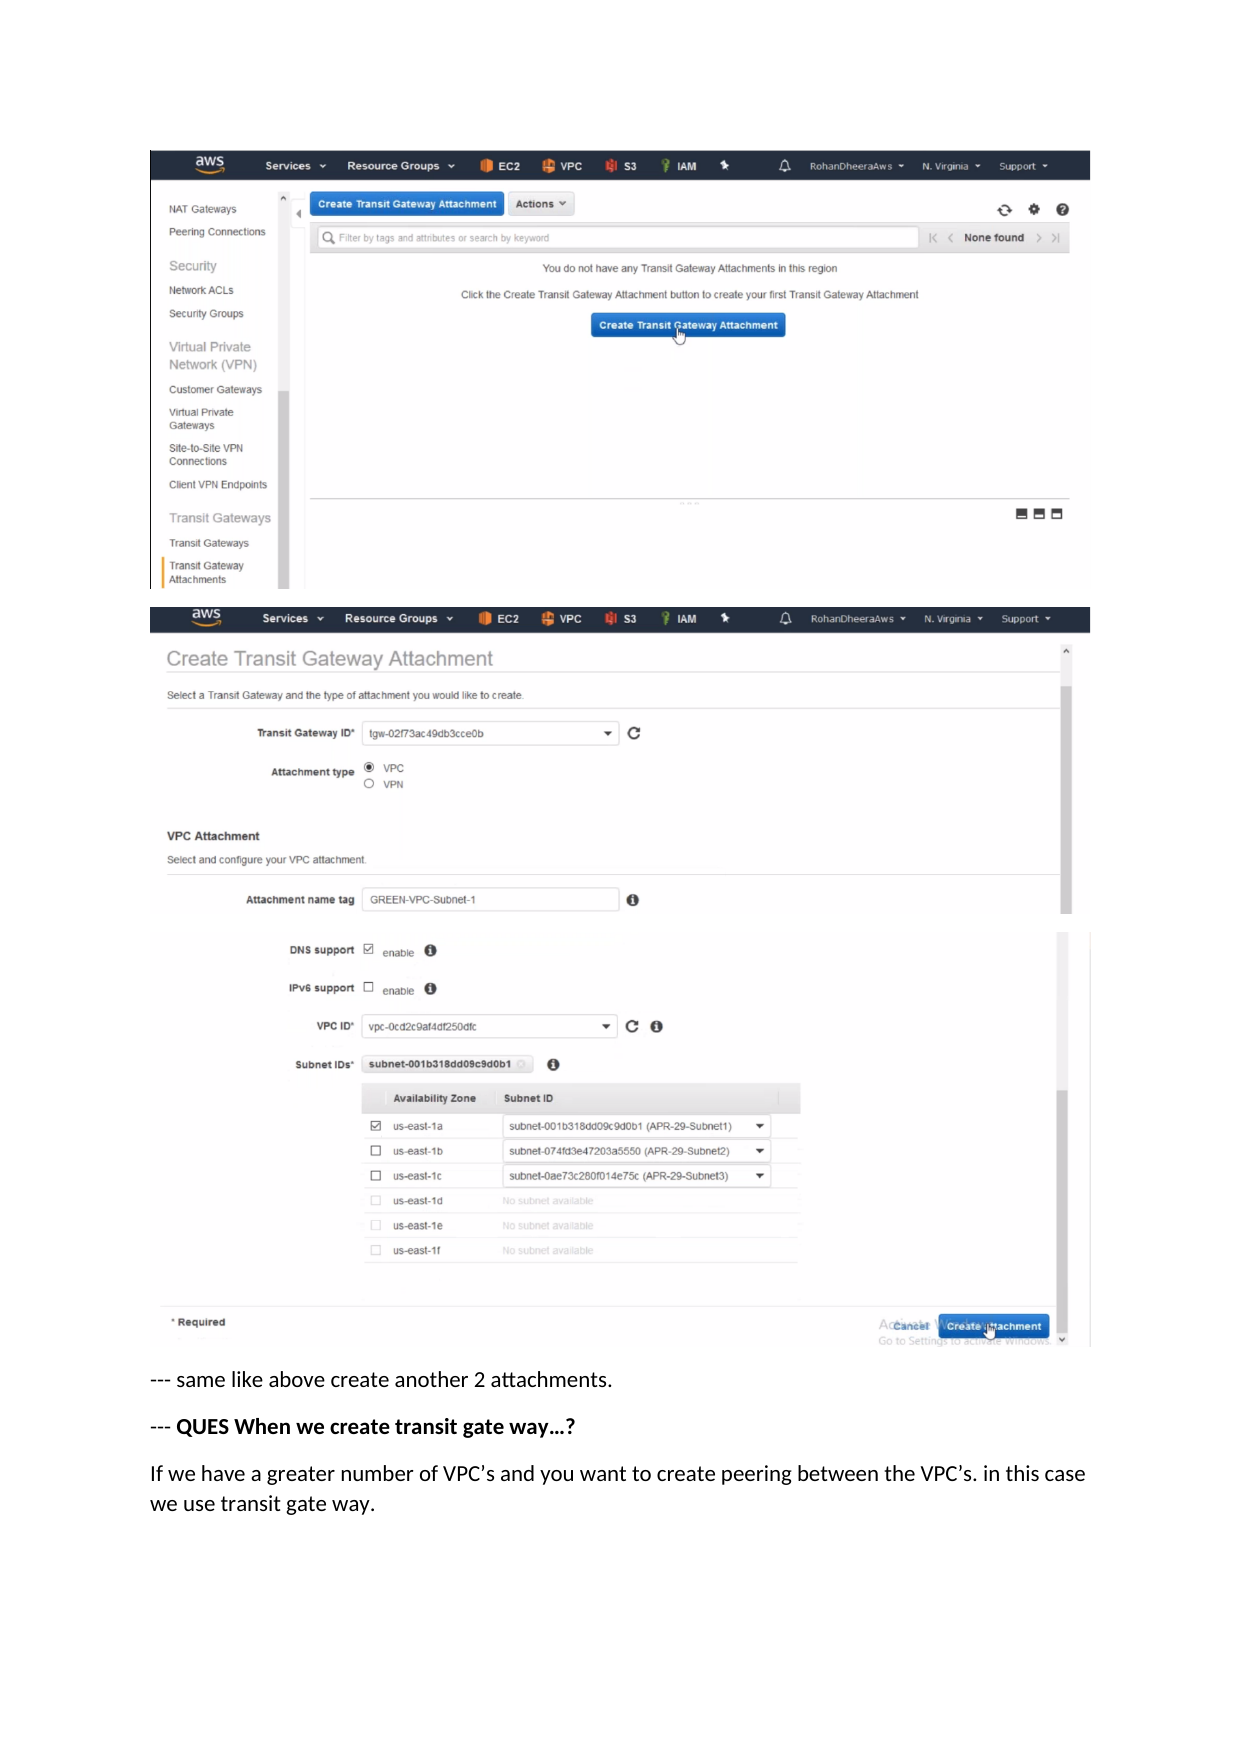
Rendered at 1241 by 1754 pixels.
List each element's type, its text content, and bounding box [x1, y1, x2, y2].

picture [150, 150, 1091, 589]
picture [150, 607, 1091, 914]
picture [150, 932, 1091, 1347]
text --- same like above create another 2 attachments. [150, 1366, 1090, 1394]
text --- QUES When we create transit gate way…? [150, 1412, 1090, 1441]
text If we have a greater number of VPC’s and you want to create peering between the VPC’s. in this case we use transit gate way. [150, 1459, 1090, 1518]
